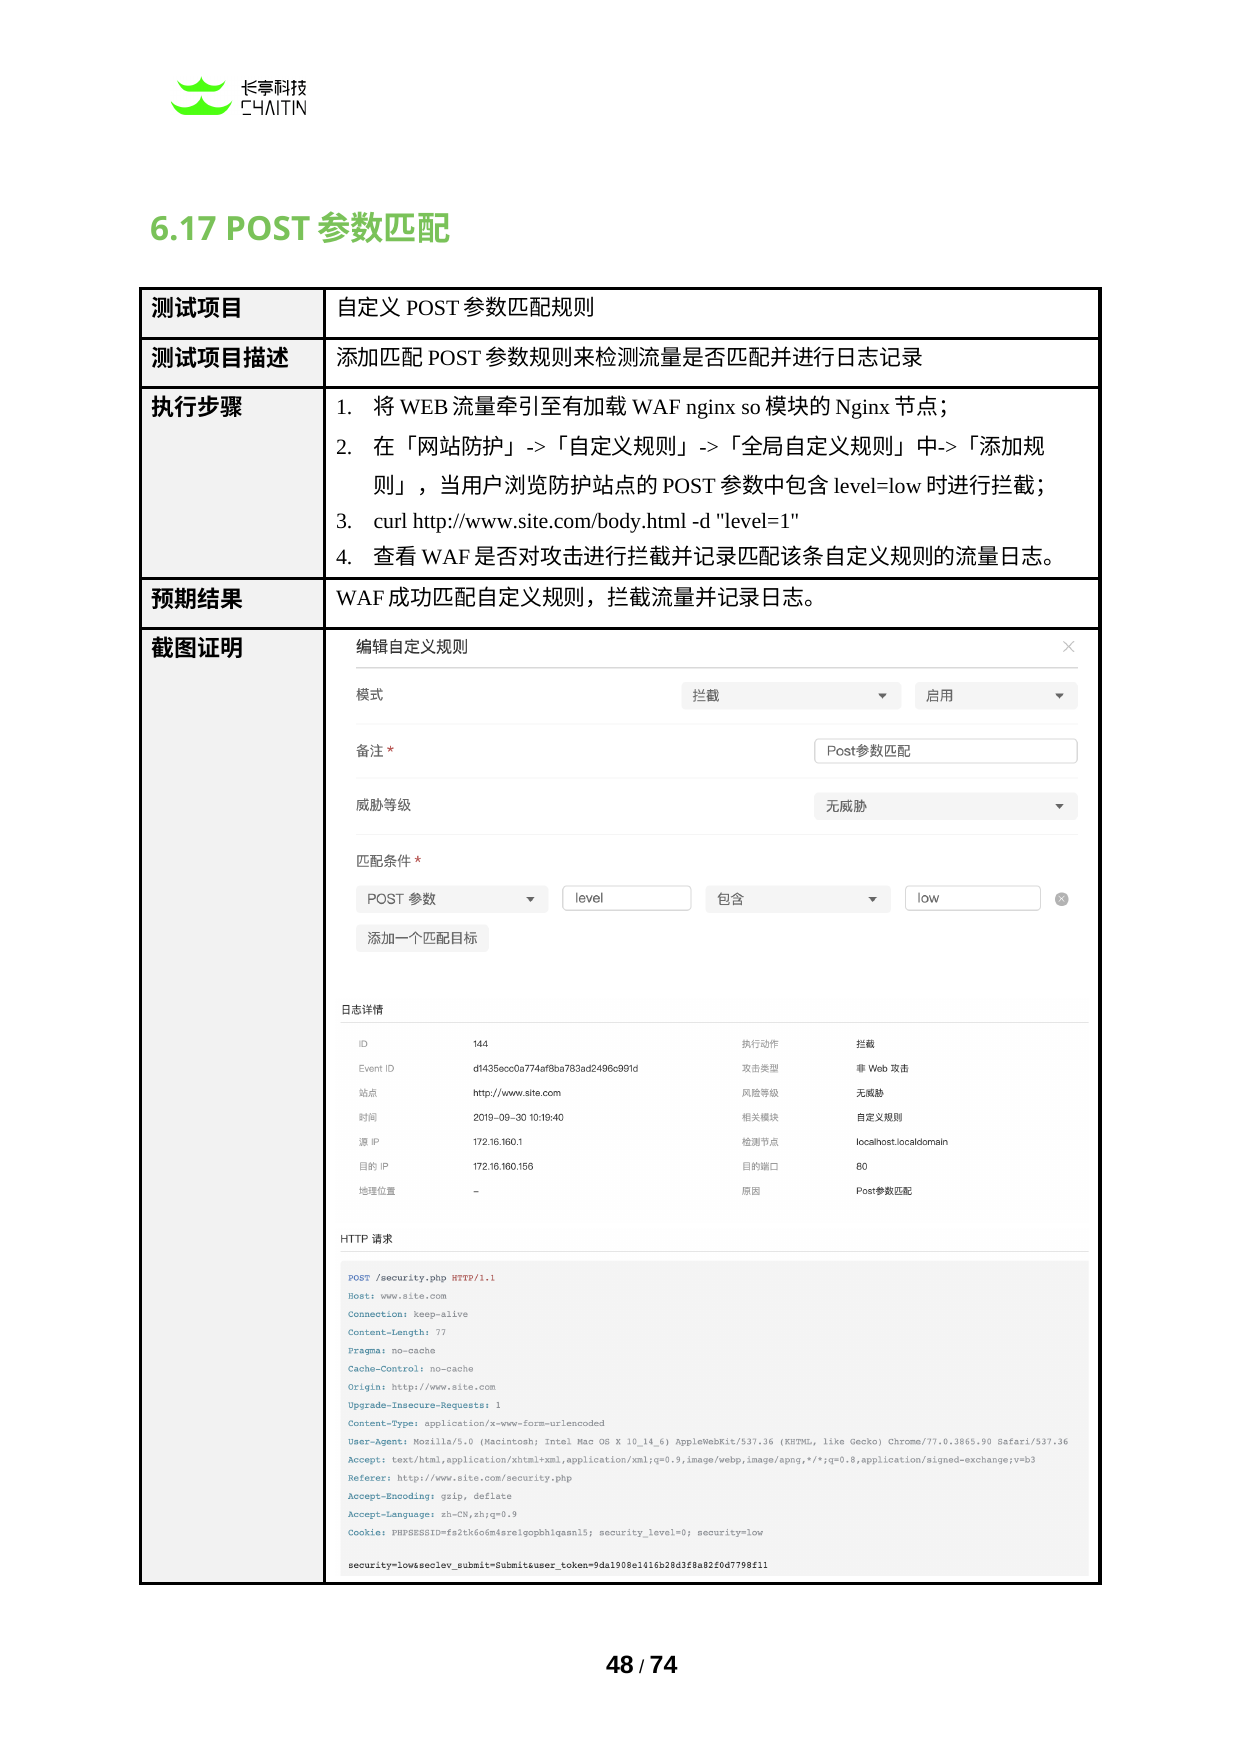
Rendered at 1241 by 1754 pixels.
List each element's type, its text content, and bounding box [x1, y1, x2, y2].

picture [335, 998, 1089, 1223]
table_cell 截图证明 [142, 630, 323, 1582]
table_cell WAF成功匹配自定义规则，拦截流量并记录日志。 [326, 580, 1098, 627]
picture [170, 76, 306, 115]
table_cell 将WEB流量牵引至有加载WAF nginx so模块的Nginx节点； 在「网站防护」->「自定义规则」->「全局自定义规则」中->「添加规则」，当用户浏览防护站点的POST参数中包含level=low时进行拦截； curl http://www.site.com/body.html -d "level=1" 查看WAF是否对攻击进行拦截并记录匹配该条自定义规则的流量日志。 [326, 389, 1098, 577]
table_cell 预期结果 [142, 580, 323, 627]
subtitle POST参数匹配 [150, 202, 1090, 250]
table_header 测试项目 [142, 290, 323, 337]
table_header 自定义POST参数匹配规则 [326, 290, 1098, 337]
table_cell 执行步骤 [142, 389, 323, 577]
table_cell [326, 630, 1098, 1582]
picture [335, 630, 1089, 961]
picture [335, 1228, 1089, 1576]
table_cell 测试项目描述 [142, 340, 323, 386]
table_cell 添加匹配POST参数规则来检测流量是否匹配并进行日志记录 [326, 340, 1098, 386]
